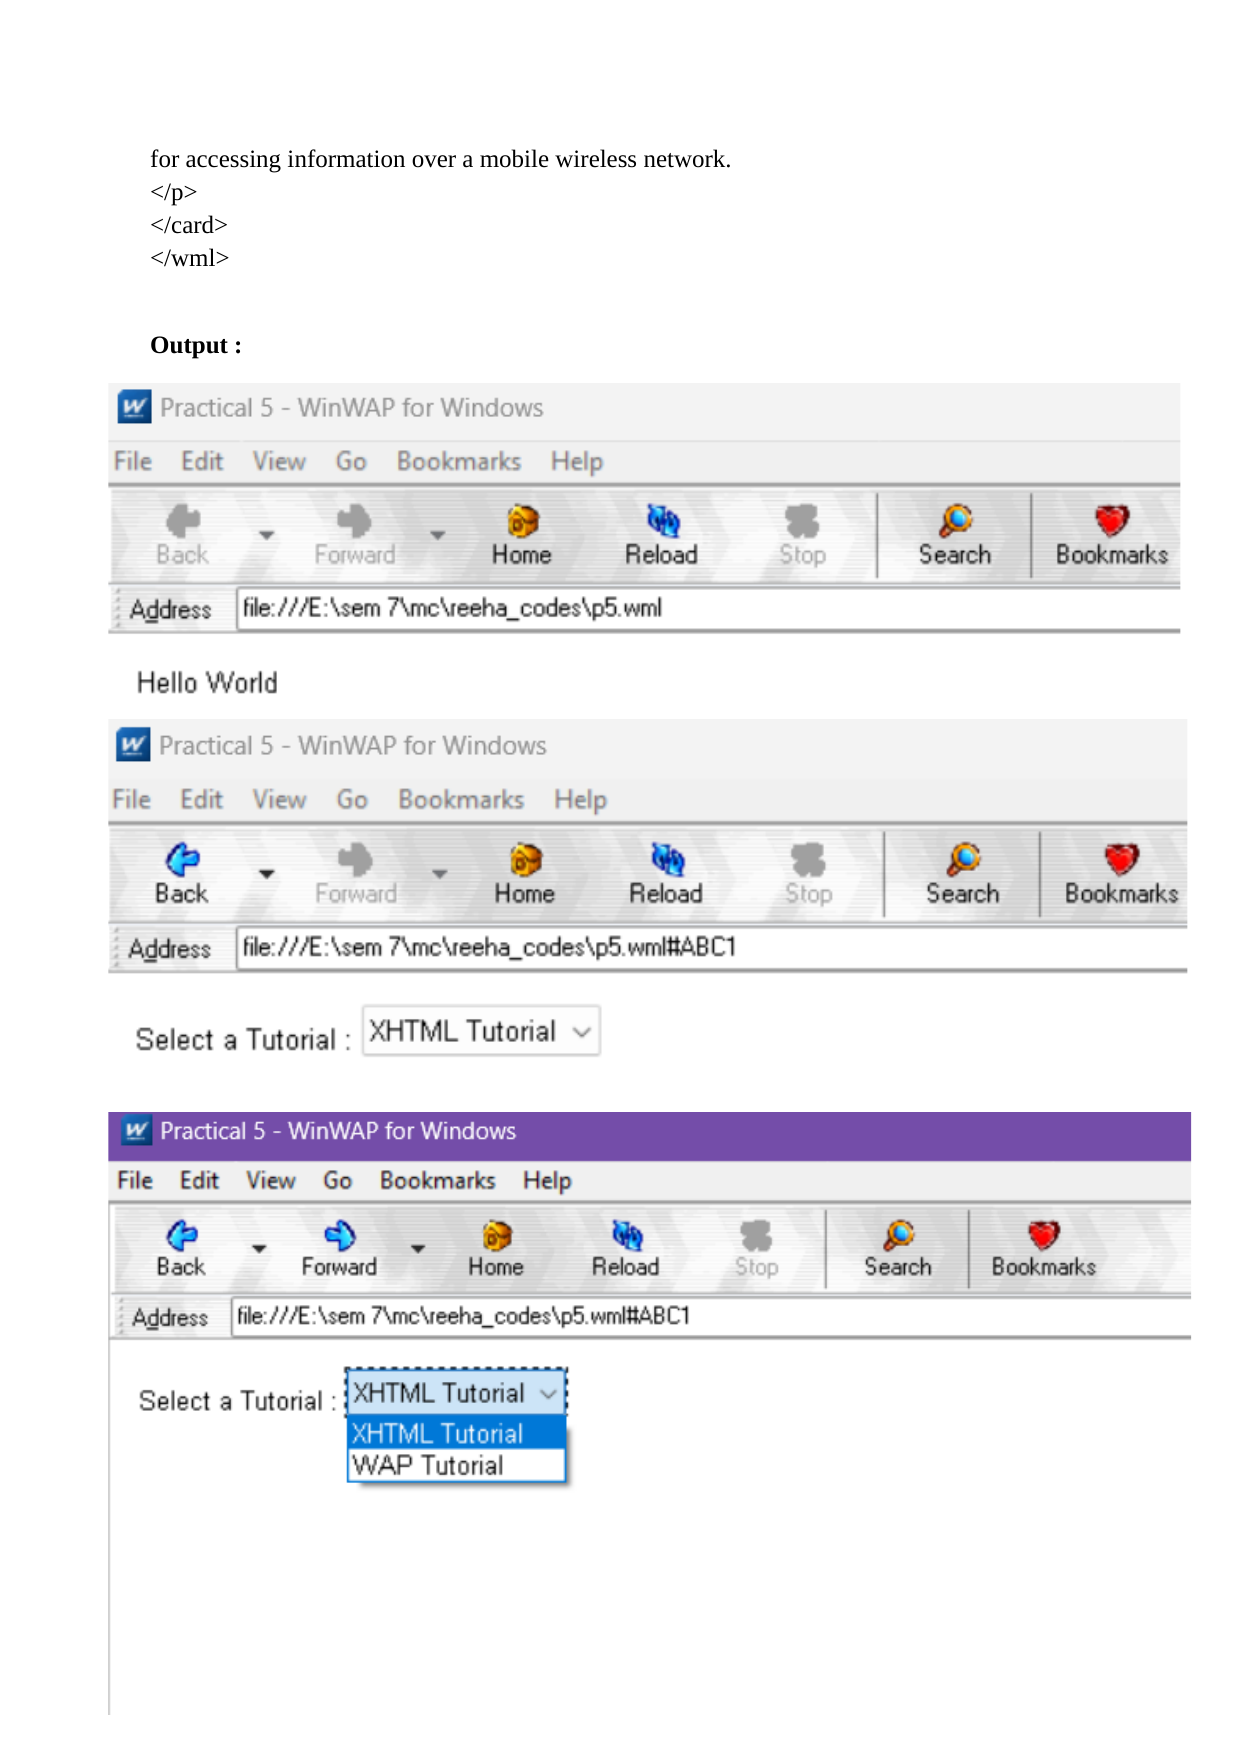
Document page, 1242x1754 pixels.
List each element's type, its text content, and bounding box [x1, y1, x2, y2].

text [150, 144, 773, 172]
picture [108, 719, 1188, 1088]
text </wml> [150, 243, 1114, 272]
picture [108, 1112, 1192, 1715]
text </card> [150, 210, 1114, 239]
picture [108, 383, 1181, 707]
text </p> [150, 177, 1114, 206]
text Output : [150, 331, 1114, 359]
